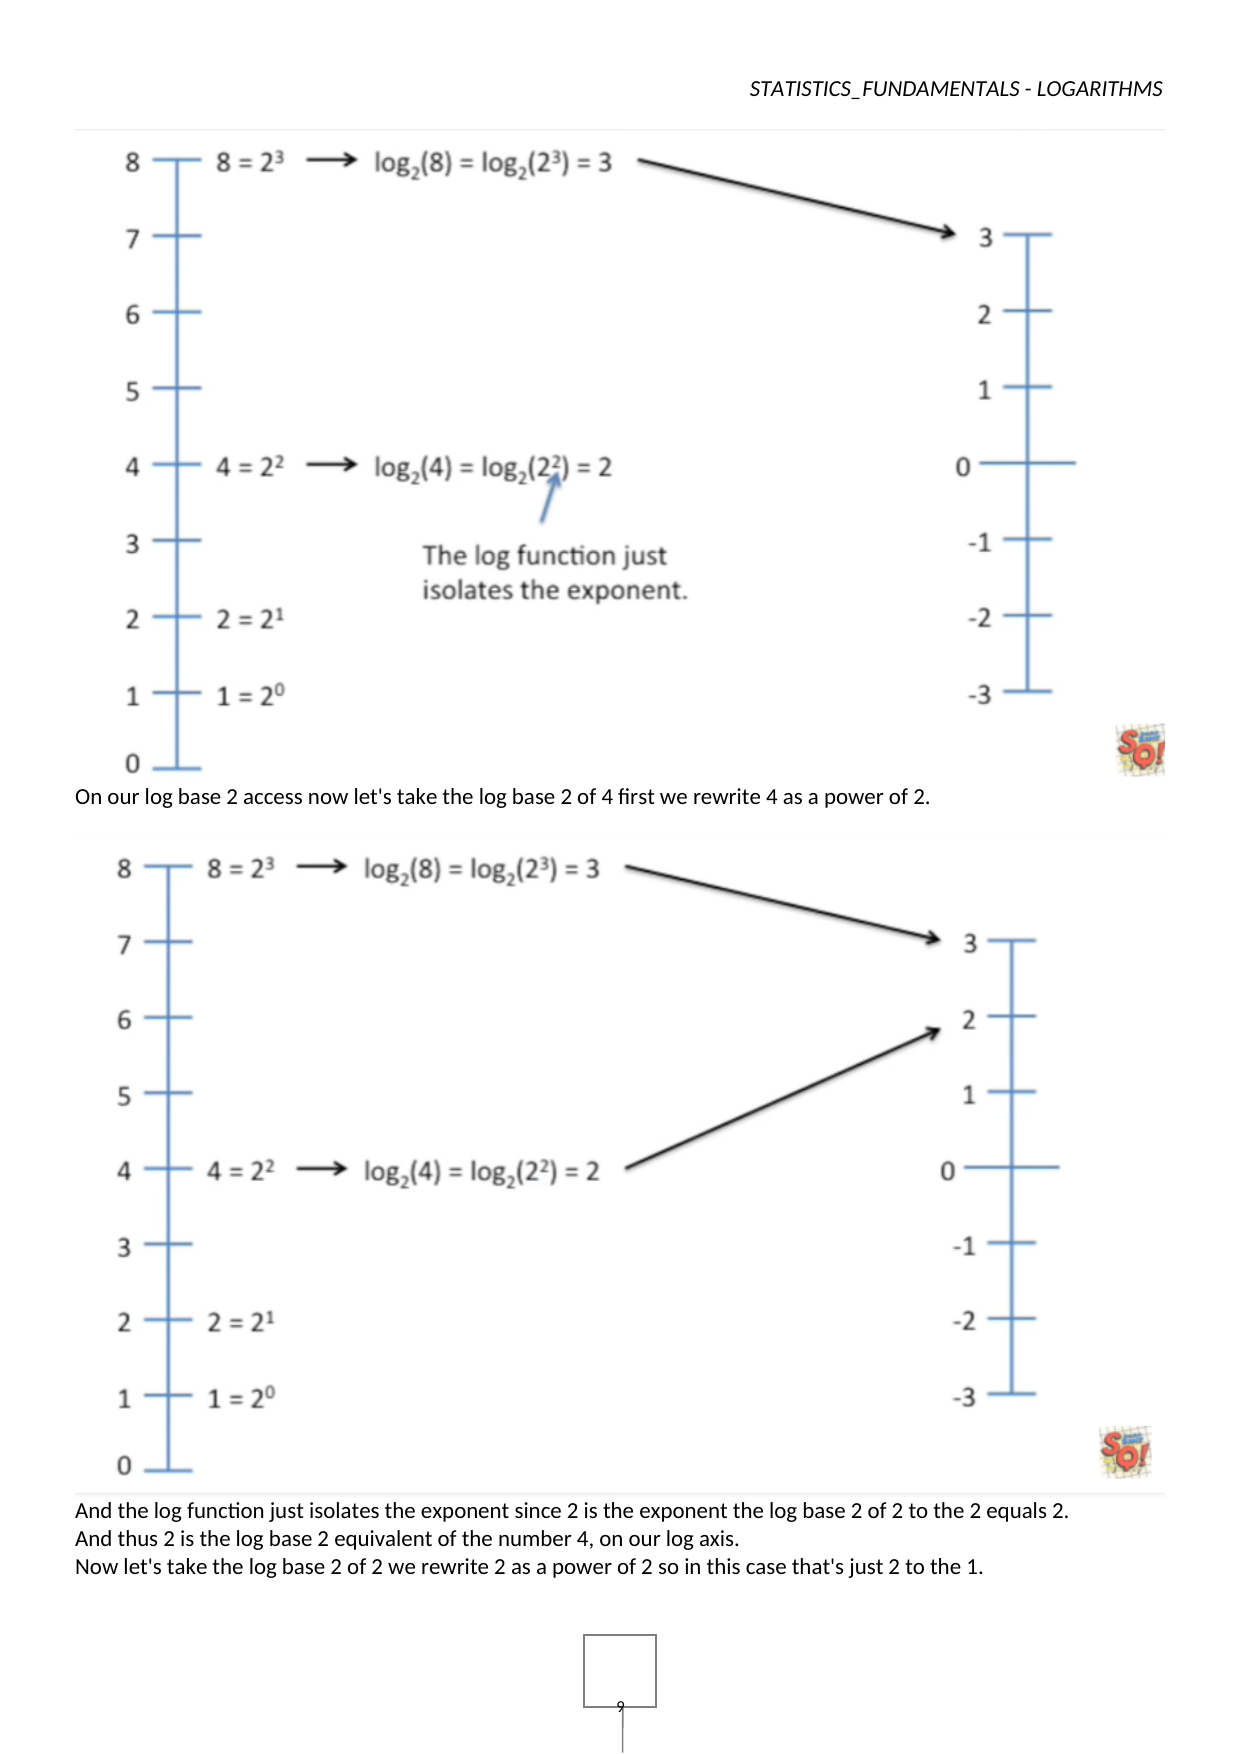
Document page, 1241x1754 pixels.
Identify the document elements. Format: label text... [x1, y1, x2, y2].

picture [75, 837, 1166, 1497]
text And thus 2 is the log base 2 equivalent of the number 4, on our log axis. [75, 1524, 1165, 1552]
picture [75, 129, 1166, 782]
text And the log function just isolates the exponent since 2 is the exponent the log base 2 of 2 to the 2 equals 2. [75, 1497, 1165, 1524]
text On our log base 2 access now let's take the log base 2 of 4 first we rewrite 4 as a power of 2. [75, 782, 1165, 810]
text Now let's take the log base 2 of 2 we rewrite 2 as a power of 2 so in this case that's just 2 to the 1. [75, 1552, 1165, 1580]
